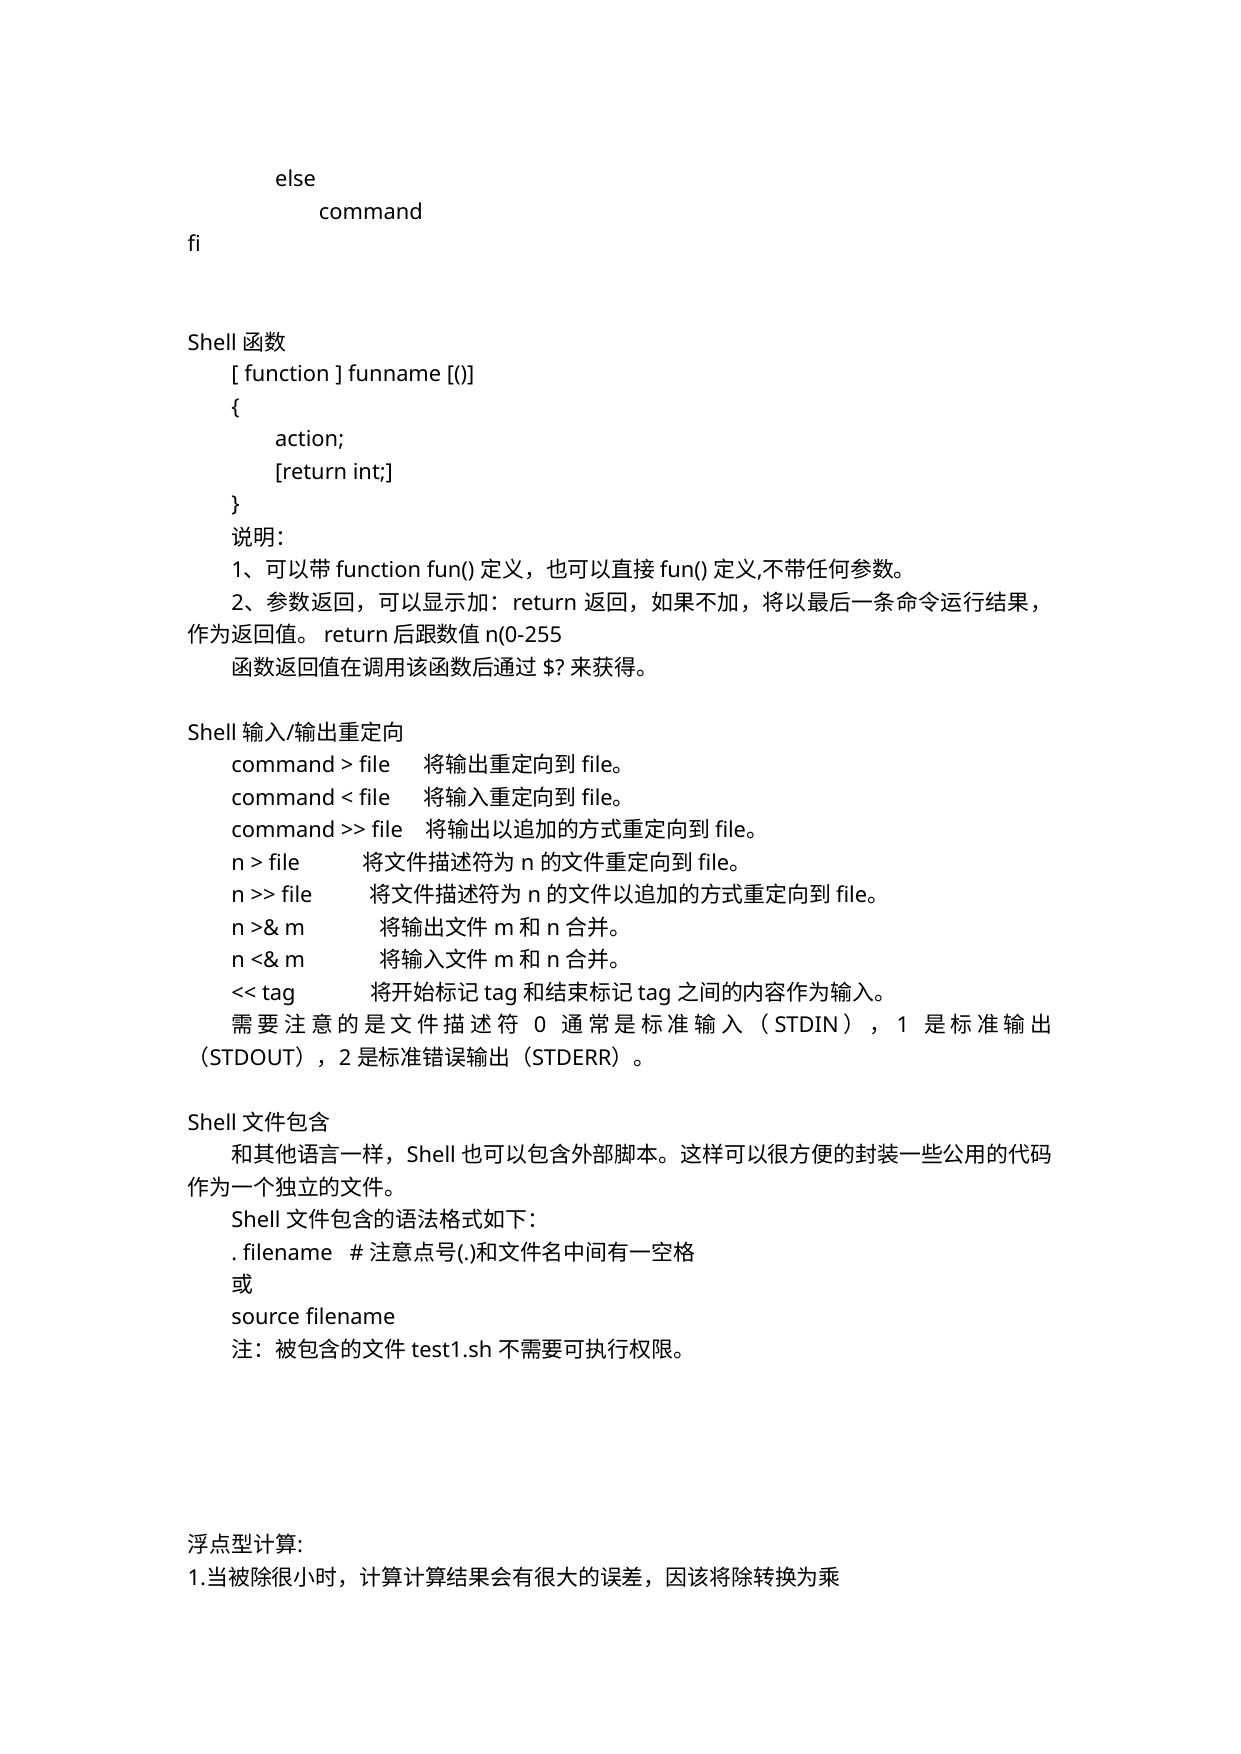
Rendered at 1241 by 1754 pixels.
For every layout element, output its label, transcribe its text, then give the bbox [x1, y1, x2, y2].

text 需要注意的是文件描述符 0 通常是标准输入（STDIN），1 是标准输出（STDOUT），2 是标准错误输出（STDERR）。 [187, 1007, 1053, 1072]
text [ function ] funname [()] [187, 357, 1053, 389]
text 1.当被除很小时，计算计算结果会有很大的误差，因该将除转换为乘 [187, 1559, 1053, 1592]
text 说明： [187, 519, 1053, 552]
text command >> file 将输出以追加的方式重定向到 file。 [187, 812, 1053, 844]
text n <& m 将输入文件 m 和 n 合并。 [187, 942, 1053, 974]
text Shell 输入/输出重定向 [187, 714, 1053, 747]
text n >& m 将输出文件 m 和 n 合并。 [187, 909, 1053, 942]
text n >> file 将文件描述符为 n 的文件以追加的方式重定向到 file。 [187, 877, 1053, 909]
text n > file 将文件描述符为 n 的文件重定向到 file。 [187, 844, 1053, 877]
text action; [187, 422, 1053, 454]
text Shell 函数 [187, 324, 1053, 357]
text command < file 将输入重定向到 file。 [187, 779, 1053, 812]
text { [187, 389, 1053, 422]
text 浮点型计算: [187, 1527, 1053, 1559]
text 和其他语言一样，Shell 也可以包含外部脚本。这样可以很方便的封装一些公用的代码作为一个独立的文件。 [187, 1137, 1053, 1202]
text fi [187, 227, 1053, 259]
text 函数返回值在调用该函数后通过 $? 来获得。 [187, 649, 1053, 682]
text 或 [187, 1267, 1053, 1299]
text Shell 文件包含的语法格式如下： [187, 1202, 1053, 1234]
text else [187, 162, 1053, 194]
text . filename # 注意点号(.)和文件名中间有一空格 [187, 1234, 1053, 1267]
text [return int;] [187, 454, 1053, 487]
text Shell 文件包含 [187, 1104, 1053, 1137]
text command [187, 194, 1053, 227]
text command > file 将输出重定向到 file。 [187, 747, 1053, 779]
text 1、可以带function fun() 定义，也可以直接fun() 定义,不带任何参数。 [187, 552, 1053, 584]
text << tag 将开始标记 tag 和结束标记 tag 之间的内容作为输入。 [187, 974, 1053, 1007]
text 注：被包含的文件 test1.sh 不需要可执行权限。 [187, 1332, 1053, 1364]
text } [187, 487, 1053, 519]
text source filename [187, 1299, 1053, 1332]
text 2、参数返回，可以显示加：return 返回，如果不加，将以最后一条命令运行结果，作为返回值。 return后跟数值n(0-255 [187, 584, 1053, 649]
